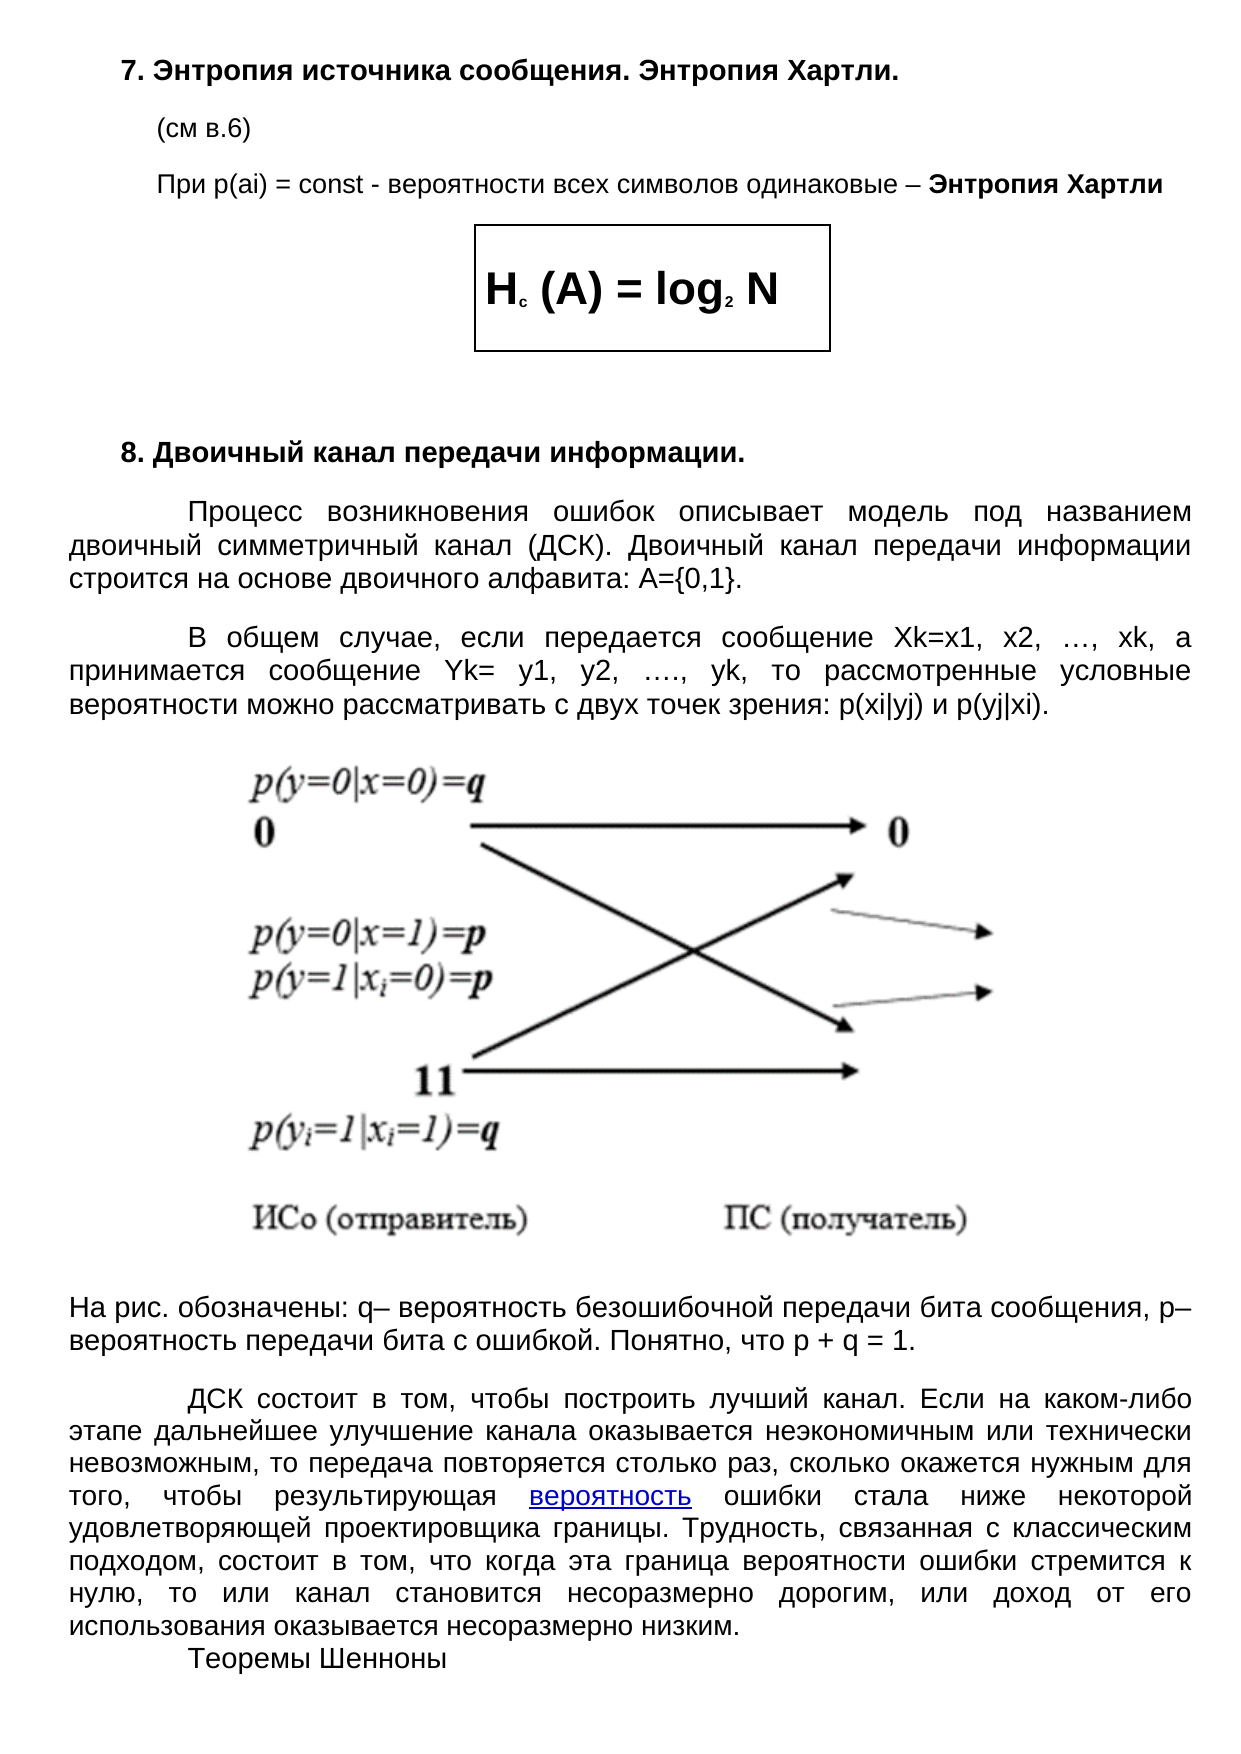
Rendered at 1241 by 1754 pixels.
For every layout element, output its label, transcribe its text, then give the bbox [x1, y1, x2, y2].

text При p(ai) = const - вероятности всех символов одинаковые – Энтропия Хартли [112, 168, 1193, 199]
text На рис. обозначены: q– вероятность безошибочной передачи бита сообщения, р– вероятность передачи бита с ошибкой. Понятно, что p + q = 1. [68, 1289, 1193, 1357]
subtitle 8. Двоичный канал передачи информации. [112, 435, 1193, 469]
text Процесс возникновения ошибок описывает модель под названием двоичный симметричный канал (ДСК). Двоичный канал передачи информации строится на основе двоичного алфавита: А={0,1}. [68, 494, 1193, 594]
subtitle 7. Энтропия источника сообщения. Энтропия Хартли. [112, 53, 1193, 87]
text (см в.6) [112, 112, 1193, 143]
picture [187, 745, 1128, 1265]
text Теоремы Шенноны [68, 1641, 1193, 1674]
table_header Hc (A) = log2 N [476, 226, 829, 350]
text ДСК состоит в том, чтобы построить лучший канал. Если на каком-либо этапе дальнейшее улучшение канала оказывается неэкономичным или технически невозможным, то передача повторяется столько раз, сколько окажется нужным для того, чтобы результирующая вероятность ошибки стала ниже некоторой удовлетворяющей проектировщика границы. Трудность, связанная с классическим подходом, состоит в том, что когда эта граница вероятности ошибки стремится к нулю, то или канал становится несоразмерно дорогим, или доход от его использования оказывается несоразмерно низким. [68, 1523, 1193, 1641]
text В общем случае, если передается сообщение Хk=х1, х2, …, хk, а принимается сообщение Yk= y1, y2, …., yk, то рассмотренные условные вероятности можно рассматривать с двух точек зрения: p(хi|yj) и p(yj|хi). [68, 619, 1193, 720]
